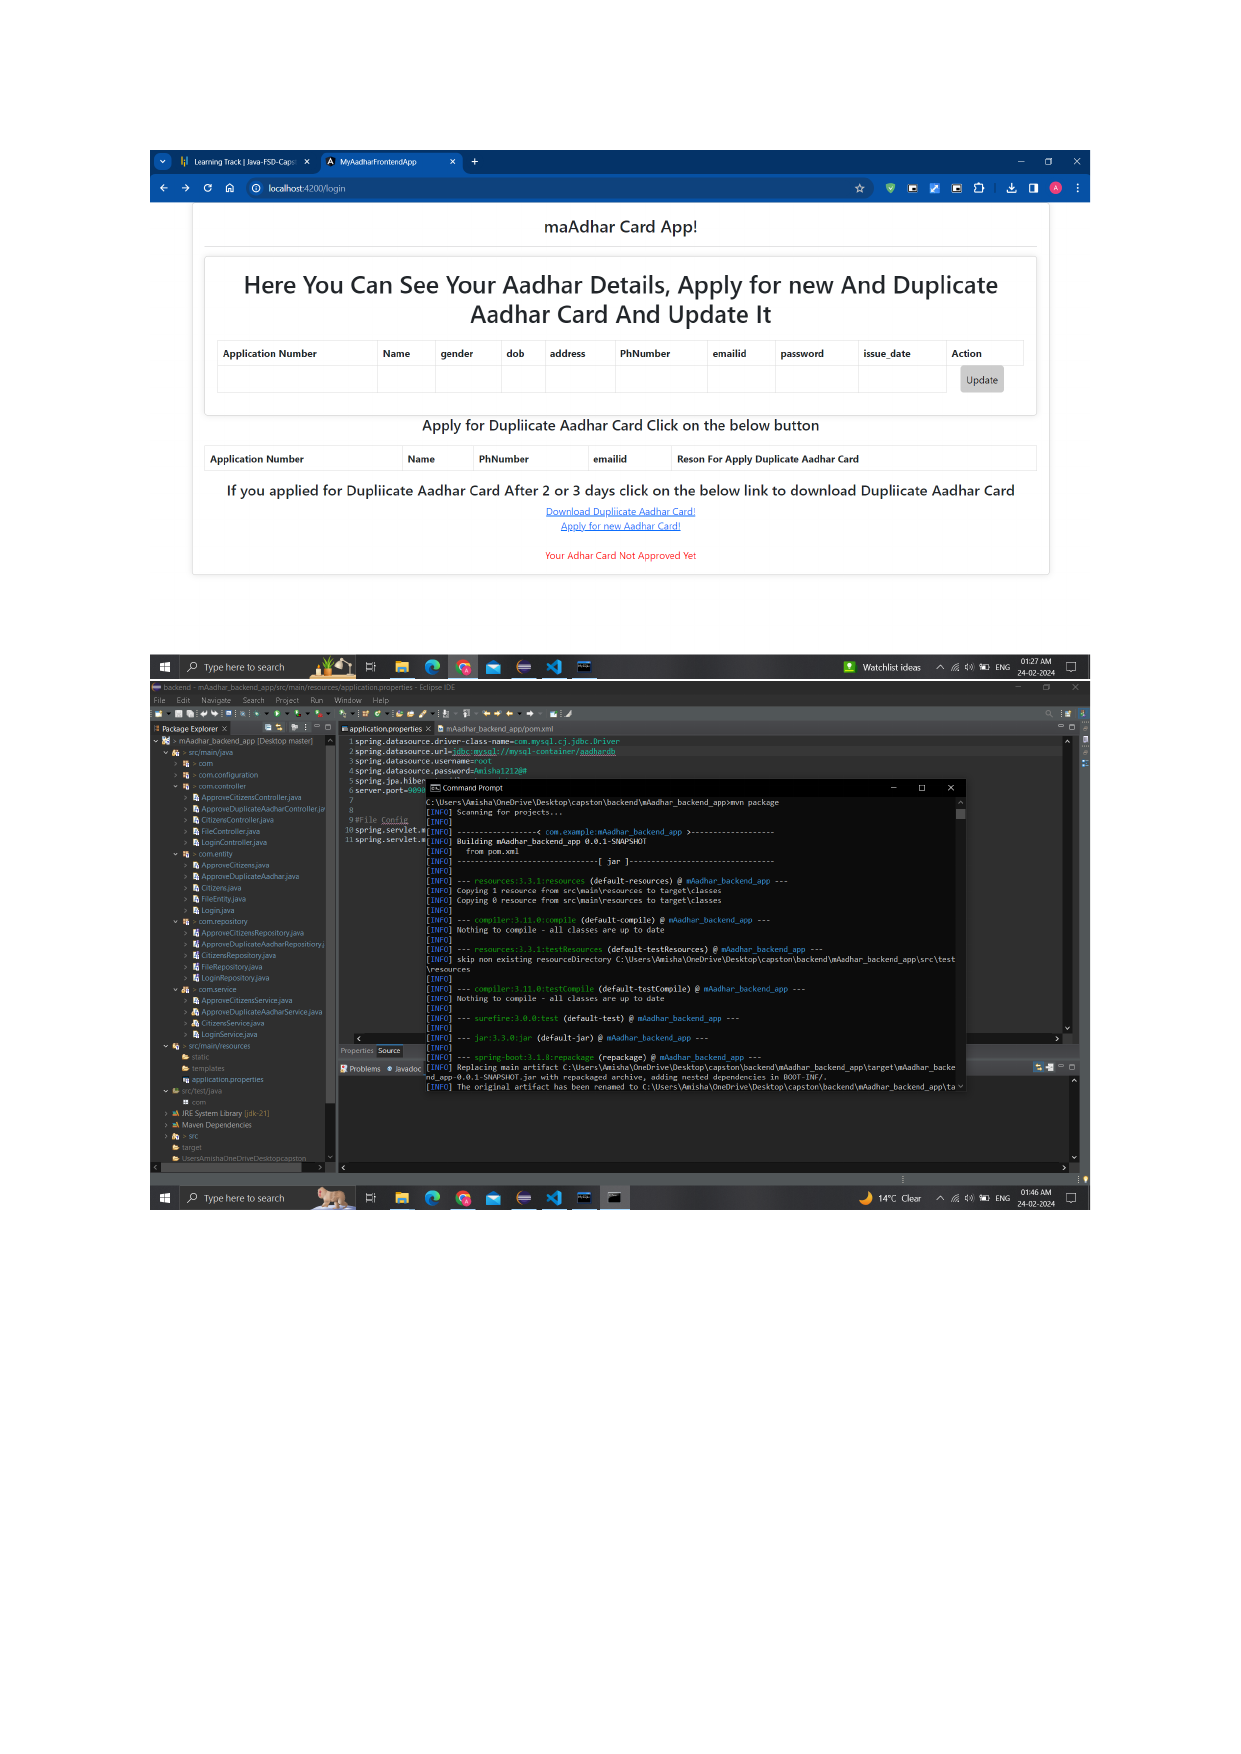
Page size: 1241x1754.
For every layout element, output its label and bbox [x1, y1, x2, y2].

picture [150, 681, 1091, 1210]
picture [150, 150, 1091, 679]
